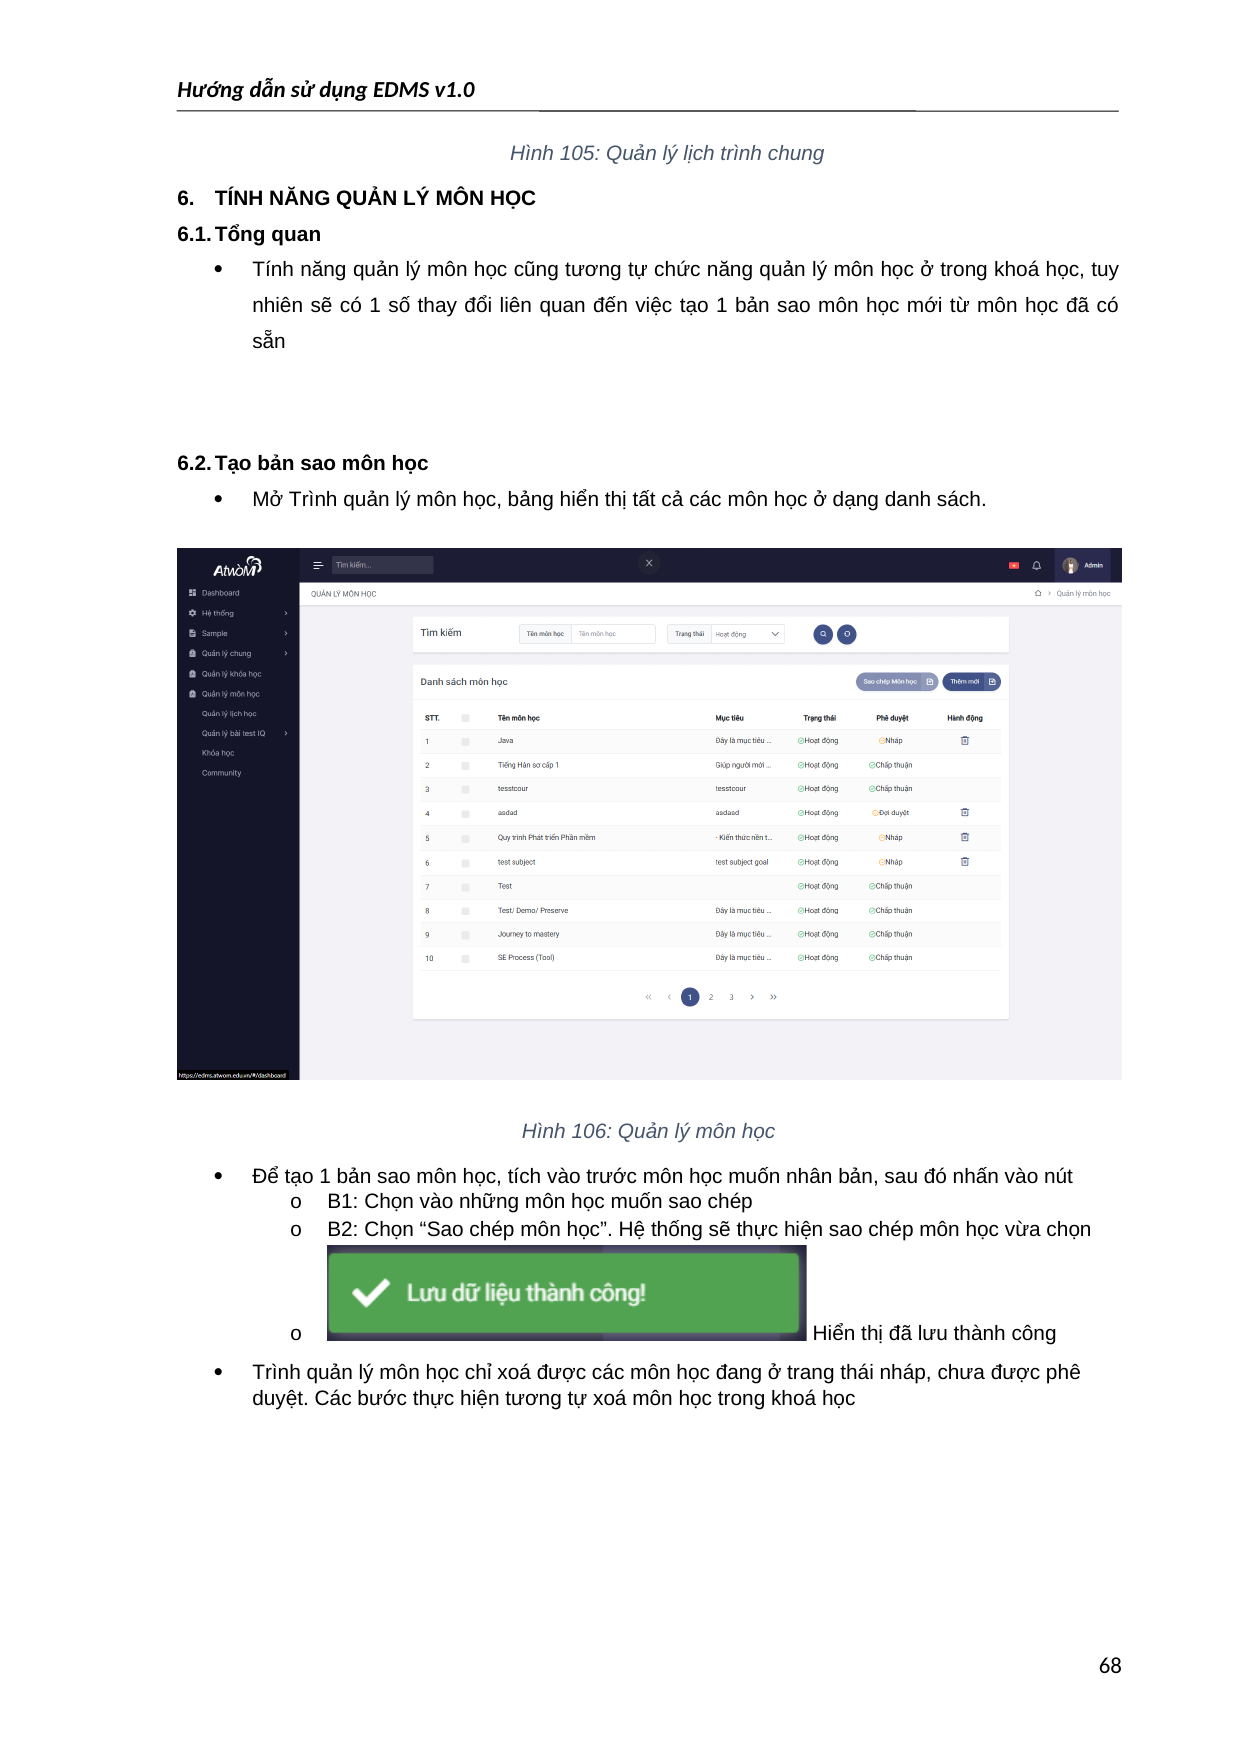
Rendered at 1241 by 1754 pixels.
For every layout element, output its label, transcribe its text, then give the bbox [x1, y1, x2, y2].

text Hình 5.2.1 : Quản lý môn học [177, 1119, 1122, 1143]
list B1: Chọn vào những môn học muốn sao chép [289, 1189, 1122, 1215]
list Tạo bản sao môn học [177, 451, 1122, 475]
list Tính năng quản lý môn học cũng tương tự chức năng quản lý môn học ở trong khoá học, tuy nhiên sẽ có 1 số thay đổi liên quan đến việc tạo 1 bản sao môn học mới từ môn học đã có sẵn [214, 257, 1122, 353]
list Để tạo 1 bản sao môn học, tích vào trước môn học muốn nhân bản, sau đó nhấn vào nút [214, 1163, 1122, 1187]
list Tổng quan [177, 221, 1122, 245]
picture [177, 548, 1122, 1080]
list Trình quản lý môn học chỉ xoá được các môn học đang ở trang thái nháp, chưa được phê duyệt. Các bước thực hiện tương tự xoá môn học trong khoá học [214, 1359, 1122, 1409]
list Mở Trình quản lý môn học, bảng hiển thị tất cả các môn học ở dạng danh sách. [214, 487, 1122, 511]
text Hình 4.6 : Quản lý lịch trình chung [214, 141, 1122, 164]
picture [327, 1245, 807, 1341]
list B2: Chọn “Sao chép môn học”. Hệ thống sẽ thực hiện sao chép môn học vừa chọn [289, 1217, 1122, 1243]
list TÍNH NĂNG QUẢN LÝ MÔN HỌC [177, 185, 1122, 209]
